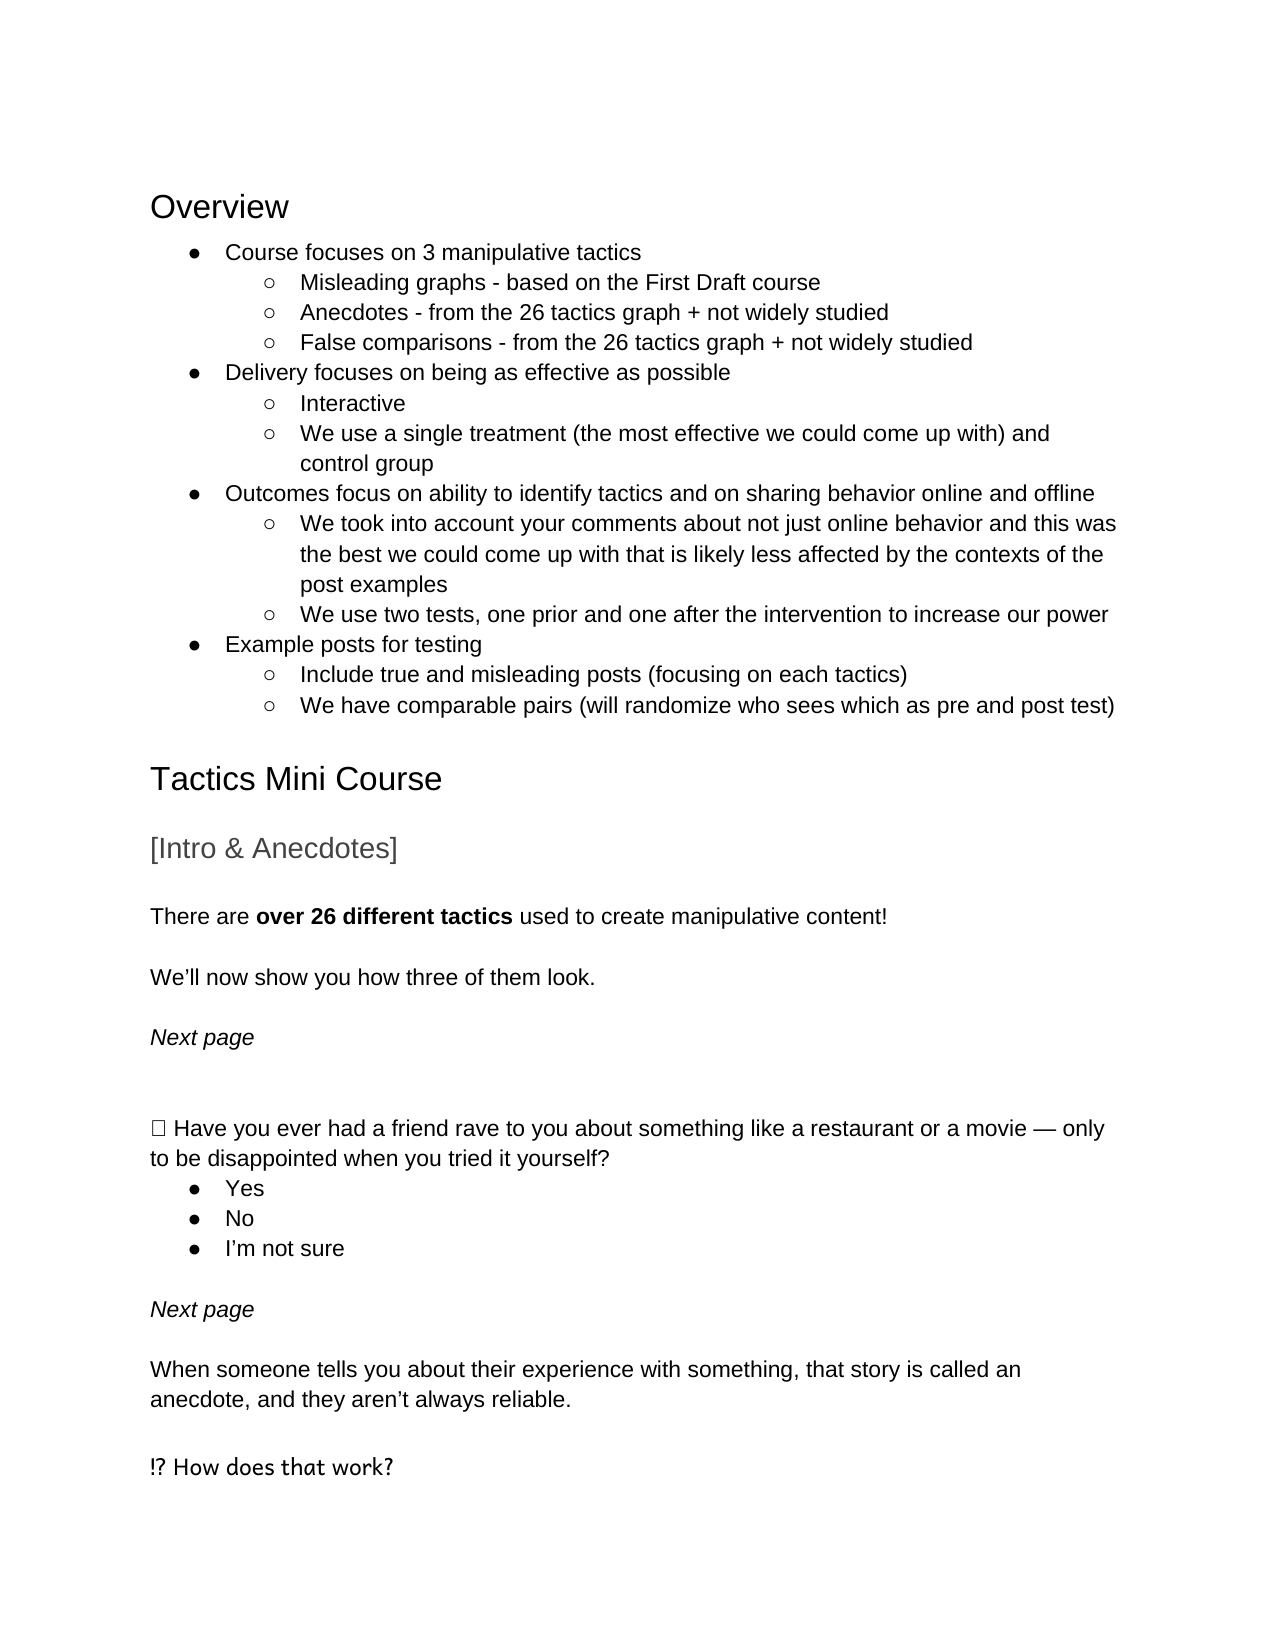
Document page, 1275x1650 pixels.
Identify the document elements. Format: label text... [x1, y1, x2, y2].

subtitle [Intro & Anecdotes] [150, 831, 1125, 864]
text ⁉️ How does that work? [150, 1447, 1125, 1484]
text Next page [150, 1296, 1125, 1322]
text There are over 26 different tactics used to create manipulative content! [150, 903, 1125, 929]
text Next page [150, 1024, 1125, 1050]
list Interactive [262, 389, 1125, 416]
list We use a single treatment (the most effective we could come up with) and control group [262, 420, 1125, 476]
list Yes [187, 1175, 1125, 1201]
list No [187, 1205, 1125, 1232]
list Include true and misleading posts (focusing on each tactics) [262, 661, 1125, 688]
list Anecdotes - from the 26 tactics graph + not widely studied [262, 299, 1125, 325]
list Outcomes focus on ability to identify tactics and on sharing behavior online and offline [187, 480, 1125, 506]
list Example posts for testing [187, 631, 1125, 657]
list Course focuses on 3 manipulative tactics [187, 238, 1125, 265]
text 💬 Have you ever had a friend rave to you about something like a restaurant or a movie — only to be disappointed when you tried it yourself? [150, 1114, 1125, 1171]
list We have comparable pairs (will randomize who sees which as pre and post test) [262, 692, 1125, 718]
text When someone tells you about their experience with something, that story is called an anecdote, and they aren’t always reliable. [150, 1356, 1125, 1413]
text We’ll now show you how three of them look. [150, 963, 1125, 990]
list I’m not sure [187, 1235, 1125, 1262]
subtitle Overview [150, 187, 1125, 226]
list We use two tests, one prior and one after the intervention to increase our power [262, 601, 1125, 627]
list Misleading graphs - based on the First Draft course [262, 269, 1125, 295]
list We took into account your comments about not just online behavior and this was the best we could come up with that is likely less affected by the contexts of the post examples [262, 510, 1125, 597]
list Delivery focuses on being as effective as possible [187, 359, 1125, 386]
subtitle Tactics Mini Course [150, 759, 1125, 798]
list False comparisons - from the 26 tactics graph + not widely studied [262, 329, 1125, 355]
